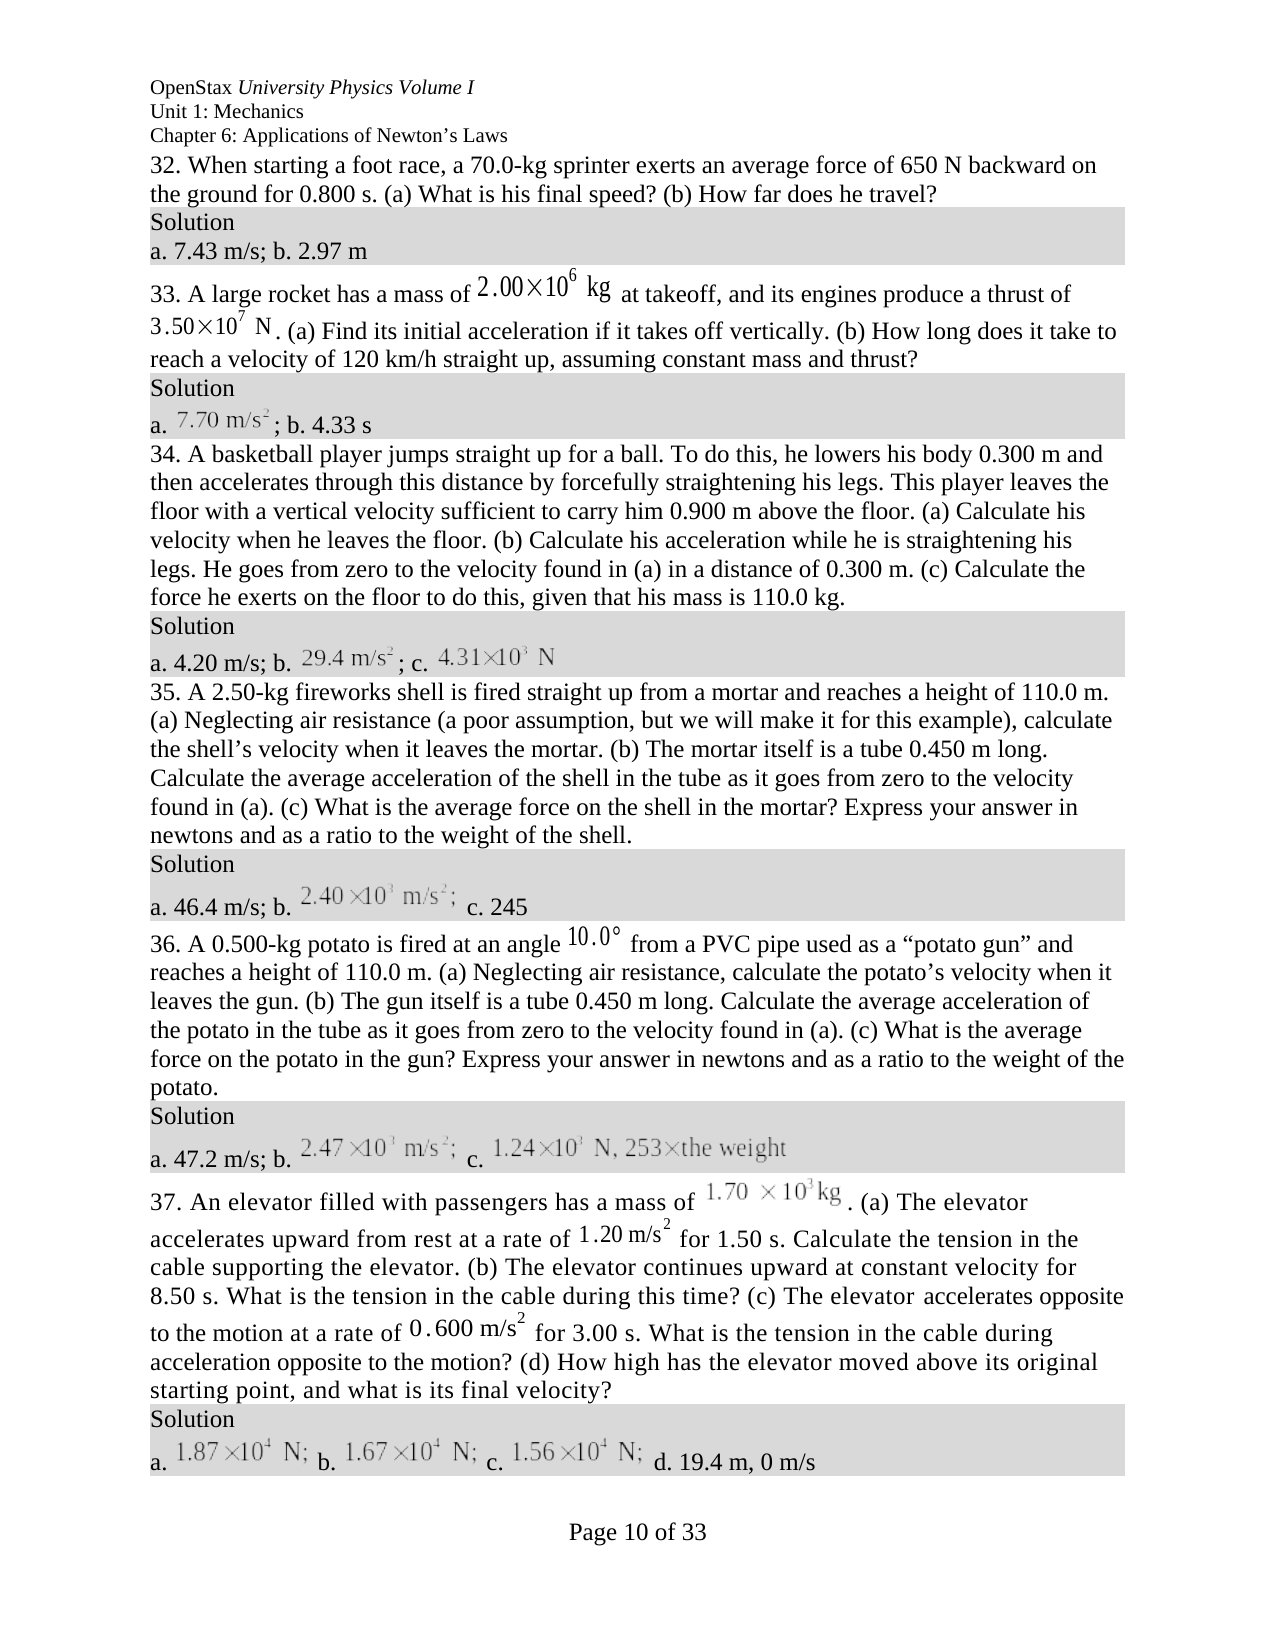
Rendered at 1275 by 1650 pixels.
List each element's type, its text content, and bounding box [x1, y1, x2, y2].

text a. b. c. d. 19.4 m, 0 m/s [150, 1433, 1125, 1476]
text Solution [150, 1404, 1125, 1433]
text Solution [150, 611, 1125, 640]
text a. 7.43 m/s; b. 2.97 m [150, 236, 1125, 265]
text Solution [150, 207, 1125, 236]
text Solution [150, 849, 1125, 878]
text a. 4.20 m/s; b. ; c. [150, 640, 1125, 677]
list A large rocket has a mass of at takeoff, and its engines produce a thrust of . (a) Find its initial acceleration if it takes off vertically. (b) How long does it take to reach a velocity of 120 km/h straight up, assuming constant mass and thrust? [150, 265, 1125, 373]
list When starting a foot race, a 70.0-kg sprinter exerts an average force of 650 N backward on the ground for 0.800 s. (a) What is his final speed? (b) How far does he travel? [150, 150, 1125, 207]
text a. ; b. 4.33 s [150, 402, 1125, 439]
list A basketball player jumps straight up for a ball. To do this, he lowers his body 0.300 m and then accelerates through this distance by forcefully straightening his legs. This player leaves the floor with a vertical velocity sufficient to carry him 0.900 m above the floor. (a) Calculate his velocity when he leaves the floor. (b) Calculate his acceleration while he is straightening his legs. He goes from zero to the velocity found in (a) in a distance of 0.300 m. (c) Calculate the force he exerts on the floor to do this, given that his mass is 110.0 kg. [150, 439, 1125, 611]
list A 2.50-kg fireworks shell is fired straight up from a mortar and reaches a height of 110.0 m. (a) Neglecting air resistance (a poor assumption, but we will make it for this example), calculate the shell’s velocity when it leaves the mortar. (b) The mortar itself is a tube 0.450 m long. Calculate the average acceleration of the shell in the tube as it goes from zero to the velocity found in (a). (c) What is the average force on the shell in the mortar? Express your answer in newtons and as a ratio to the weight of the shell. [150, 677, 1125, 849]
text Solution [150, 1101, 1125, 1130]
list A 0.500-kg potato is fired at an angle from a PVC pipe used as a “potato gun” and reaches a height of 110.0 m. (a) Neglecting air resistance, calculate the potato’s velocity when it leaves the gun. (b) The gun itself is a tube 0.450 m long. Calculate the average acceleration of the potato in the tube as it goes from zero to the velocity found in (a). (c) What is the average force on the potato in the gun? Express your answer in newtons and as a ratio to the weight of the potato. [150, 921, 1125, 1101]
text a. 47.2 m/s; b. c. [150, 1130, 1125, 1173]
list An elevator filled with passengers has a mass of . (a) The elevator accelerates upward from rest at a rate of for 1.50 s. Calculate the tension in the cable supporting the elevator. (b) The elevator continues upward at constant velocity for 8.50 s. What is the tension in the cable during this time? (c) The elevator accelerates opposite to the motion at a rate of for 3.00 s. What is the tension in the cable during acceleration opposite to the motion? (d) How high has the elevator moved above its original starting point, and what is its final velocity? [150, 1173, 1125, 1404]
text a. 46.4 m/s; b. c. 245 [150, 878, 1125, 921]
text Solution [150, 373, 1125, 402]
